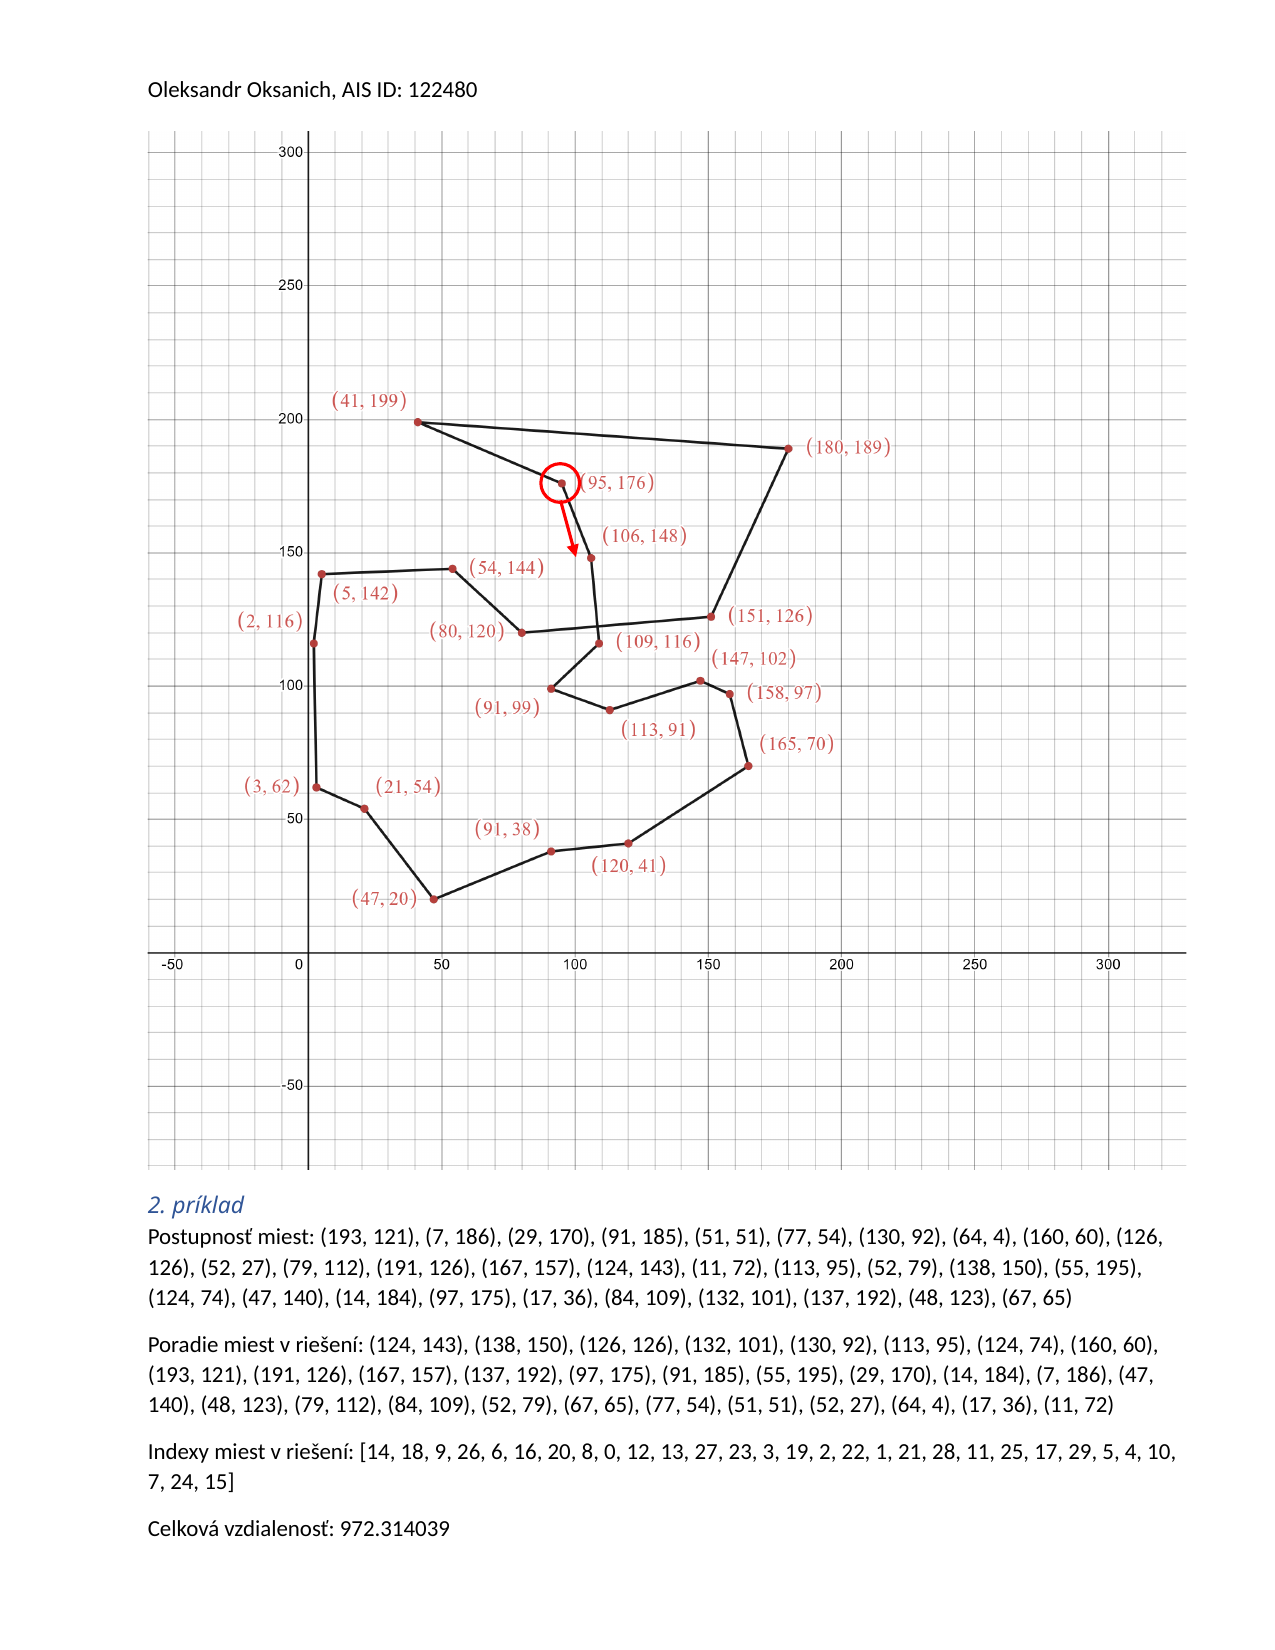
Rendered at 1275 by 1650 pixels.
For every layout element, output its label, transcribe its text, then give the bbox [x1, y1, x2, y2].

picture [147, 131, 1187, 1170]
subtitle 2. príklad [148, 1189, 1186, 1220]
text Poradie miest v riešení: (124, 143), (138, 150), (126, 126), (132, 101), (130, 92), (113, 95), (124, 74), (160, 60), (193, 121), (191, 126), (167, 157), (137, 192), (97, 175), (91, 185), (55, 195), (29, 170), (14, 184), (7, 186), (47, 140), (48, 123), (79, 112), (84, 109), (52, 79), (67, 65), (77, 54), (51, 51), (52, 27), (64, 4), (17, 36), (11, 72) [148, 1330, 1186, 1418]
text Indexy miest v riešení: [14, 18, 9, 26, 6, 16, 20, 8, 0, 12, 13, 27, 23, 3, 19, 2, 22, 1, 21, 28, 11, 25, 17, 29, 5, 4, 10, 7, 24, 15] [148, 1437, 1186, 1495]
text Celková vzdialenosť: 972.314039 [148, 1514, 1186, 1542]
text Postupnosť miest: (193, 121), (7, 186), (29, 170), (91, 185), (51, 51), (77, 54), (130, 92), (64, 4), (160, 60), (126, 126), (52, 27), (79, 112), (191, 126), (167, 157), (124, 143), (11, 72), (113, 95), (52, 79), (138, 150), (55, 195), (124, 74), (47, 140), (14, 184), (97, 175), (17, 36), (84, 109), (132, 101), (137, 192), (48, 123), (67, 65) [148, 1222, 1186, 1311]
